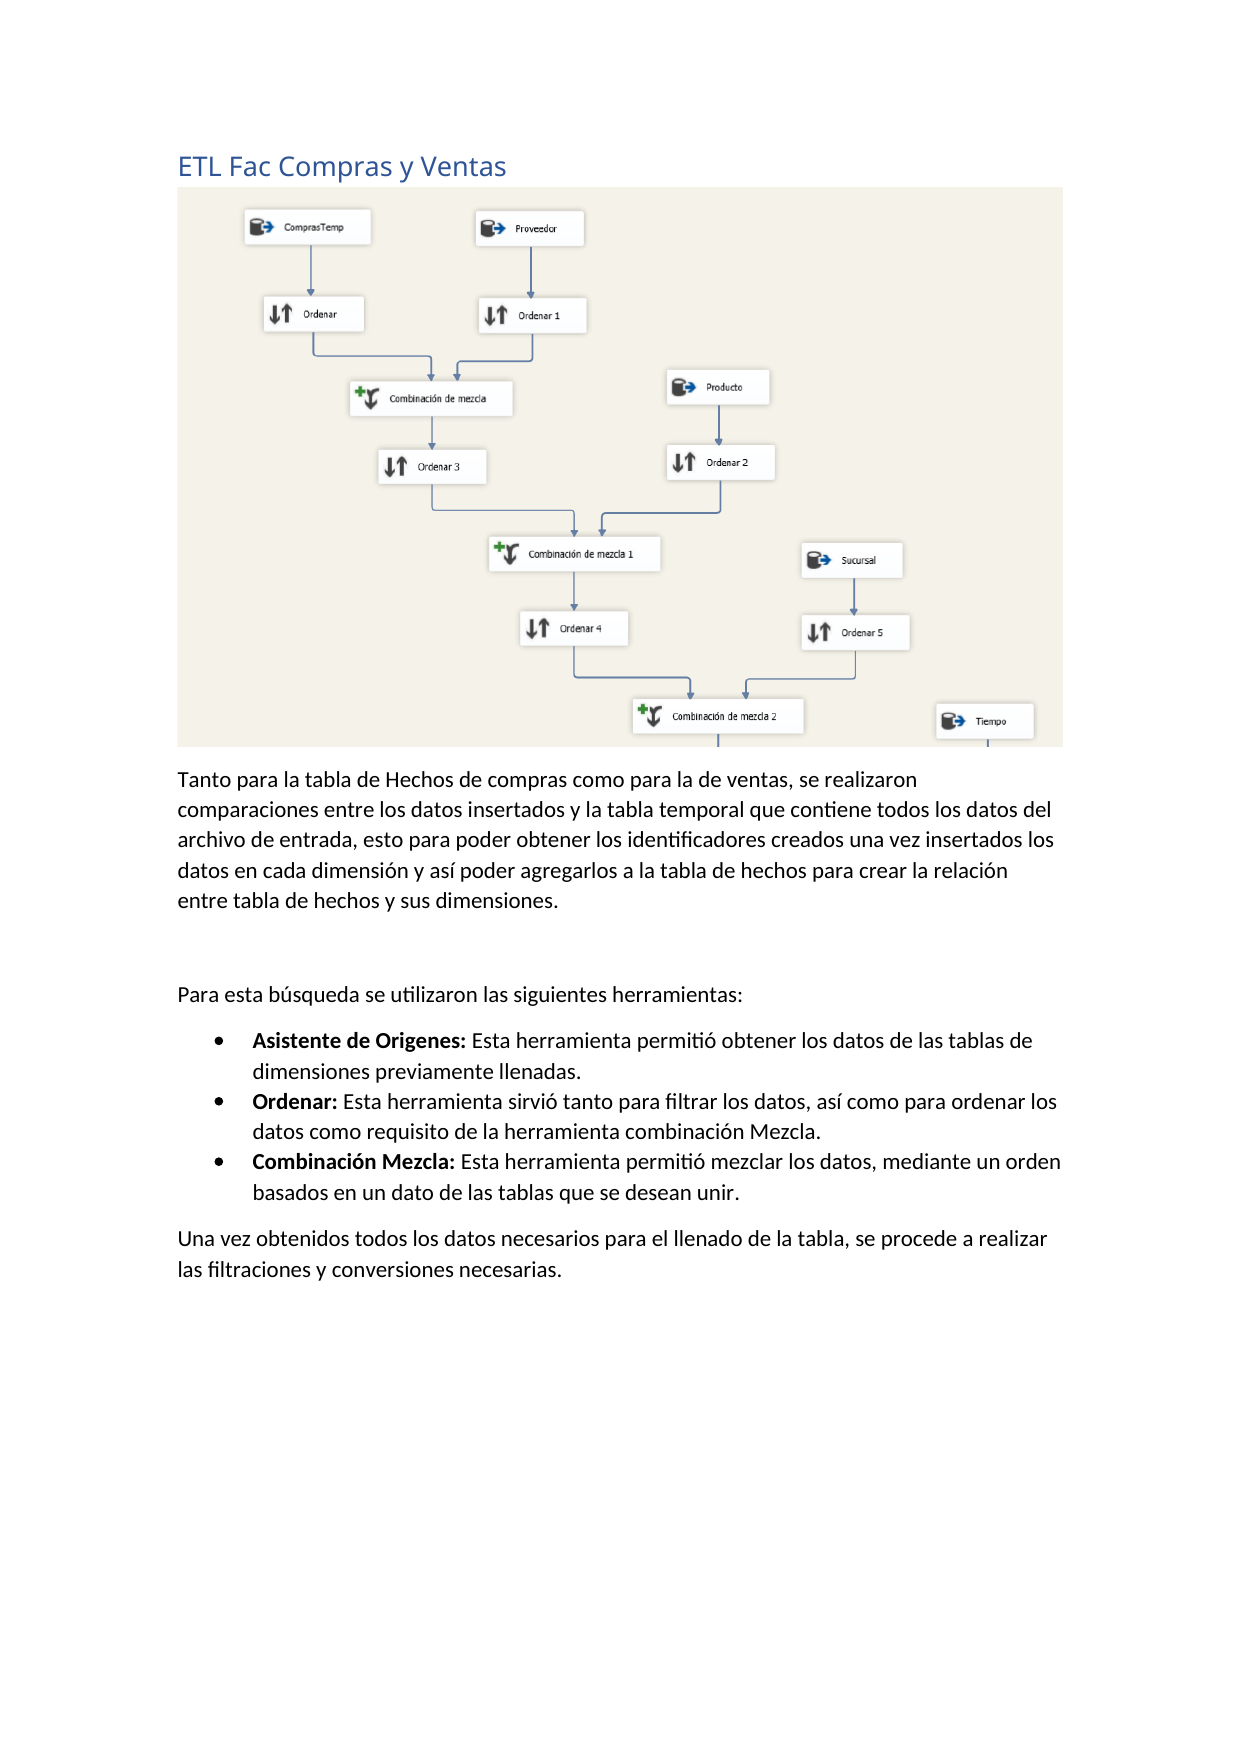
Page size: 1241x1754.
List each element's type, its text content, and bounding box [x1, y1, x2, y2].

list Ordenar: Esta herramienta sirvió tanto para filtrar los datos, así como para ordenar los datos como requisito de la herramienta combinación Mezcla. [215, 1087, 1063, 1145]
text Para esta búsqueda se utilizaron las siguientes herramientas: [177, 980, 1063, 1008]
picture [177, 187, 1063, 747]
text Tanto para la tabla de Hechos de compras como para la de ventas, se realizaron comparaciones entre los datos insertados y la tabla temporal que contiene todos los datos del archivo de entrada, esto para poder obtener los identificadores creados una vez insertados los datos en cada dimensión y así poder agregarlos a la tabla de hechos para crear la relación entre tabla de hechos y sus dimensiones. [177, 765, 1063, 914]
subtitle ETL Fac Compras y Ventas [177, 148, 1063, 184]
list Asistente de Origenes: Esta herramienta permitió obtener los datos de las tablas de dimensiones previamente llenadas. [215, 1027, 1063, 1085]
text Una vez obtenidos todos los datos necesarios para el llenado de la tabla, se procede a realizar las filtraciones y conversiones necesarias. [177, 1224, 1063, 1283]
list Combinación Mezcla: Esta herramienta permitió mezclar los datos, mediante un orden basados en un dato de las tablas que se desean unir. [215, 1147, 1063, 1206]
